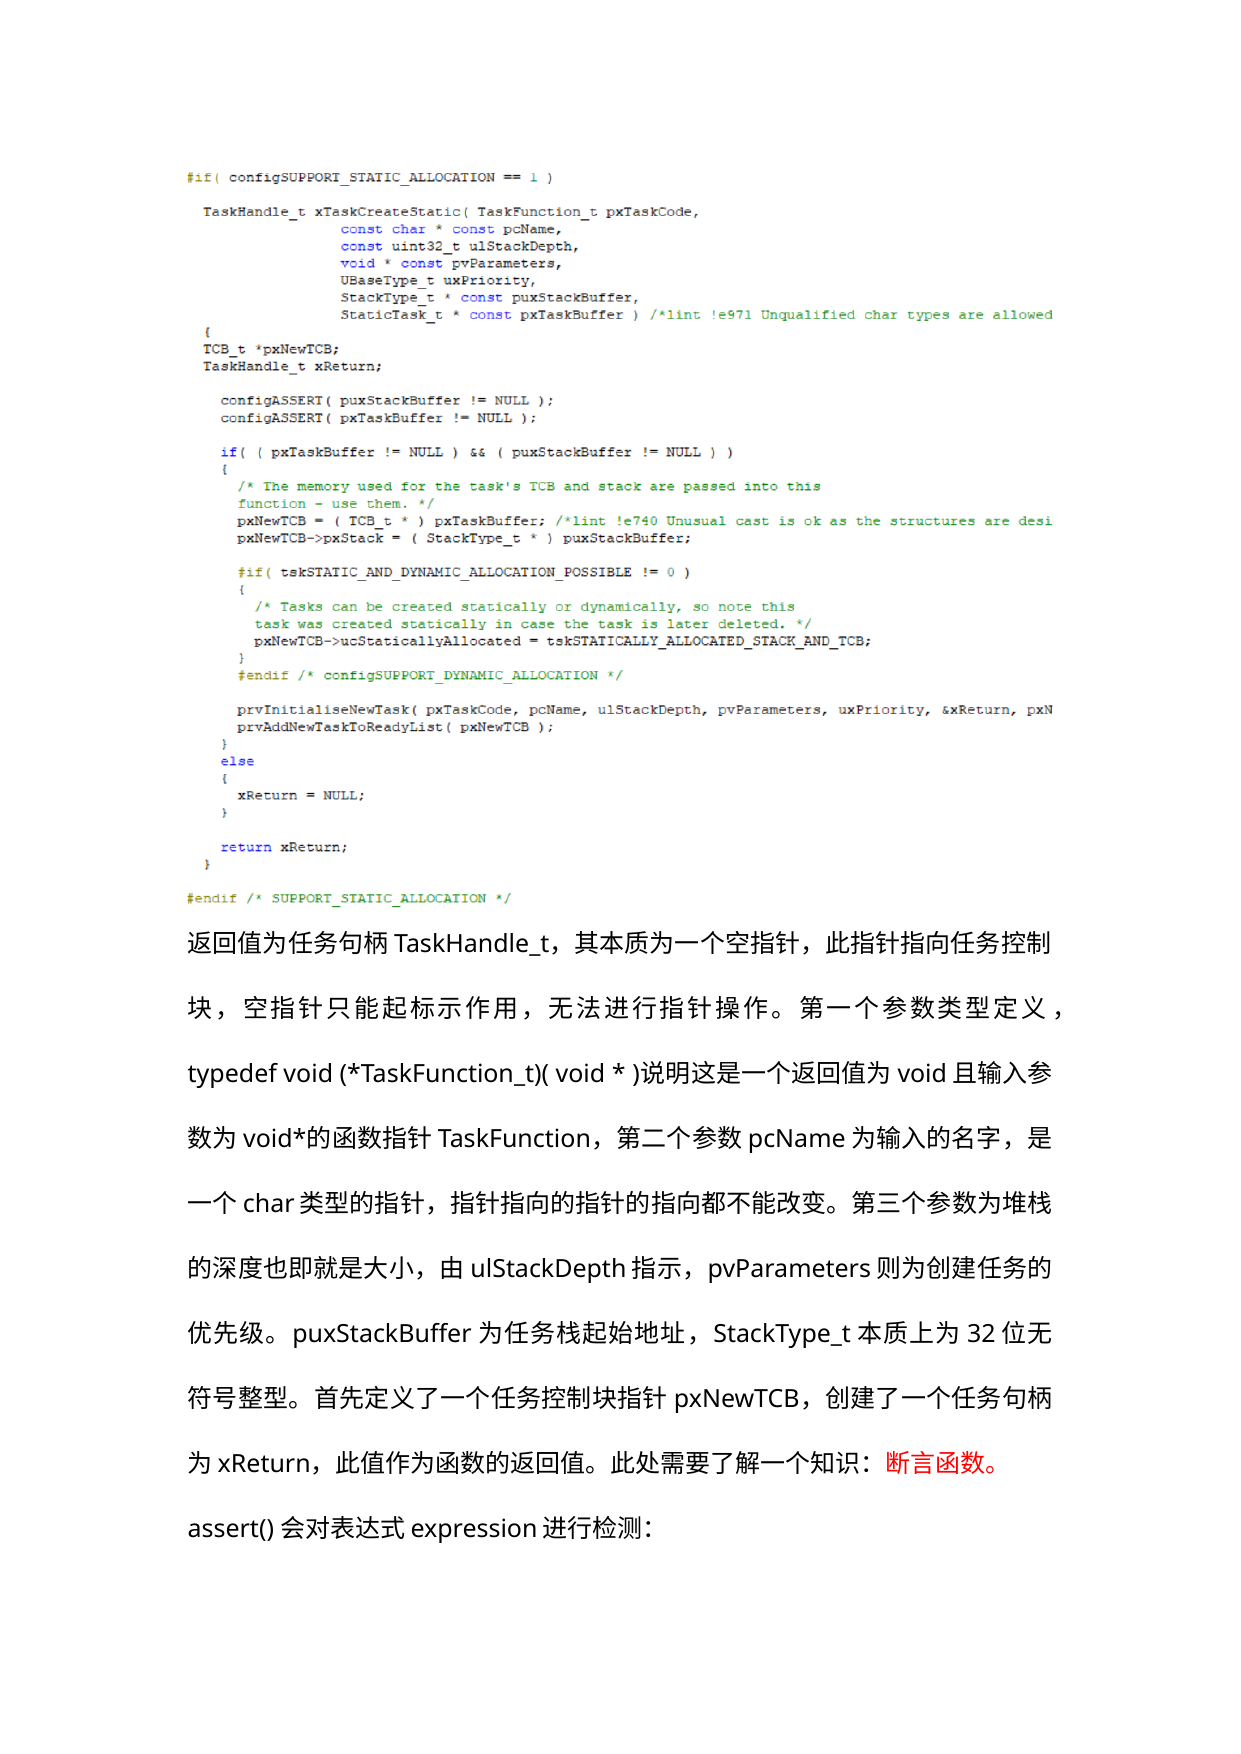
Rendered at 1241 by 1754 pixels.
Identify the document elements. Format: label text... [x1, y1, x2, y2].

picture [187, 162, 1053, 908]
list assert() 会对表达式expression进行检测： [187, 1494, 1053, 1559]
list 返回值为任务句柄TaskHandle_t，其本质为一个空指针，此指针指向任务控制块，空指针只能起标示作用，无法进行指针操作。第一个参数类型定义，typedef void (*TaskFunction_t)( void * )说明这是一个返回值为void且输入参数为void*的函数指针TaskFunction，第二个参数pcName为输入的名字，是一个char类型的指针，指针指向的指针的指向都不能改变。第三个参数为堆栈的深度也即就是大小，由ulStackDepth指示，pvParameters则为创建任务的优先级。puxStackBuffer为任务栈起始地址，StackType_t本质上为32位无符号整型。首先定义了一个任务控制块指针pxNewTCB，创建了一个任务句柄为xReturn，此值作为函数的返回值。此处需要了解一个知识：断言函数。 [187, 909, 1053, 1494]
